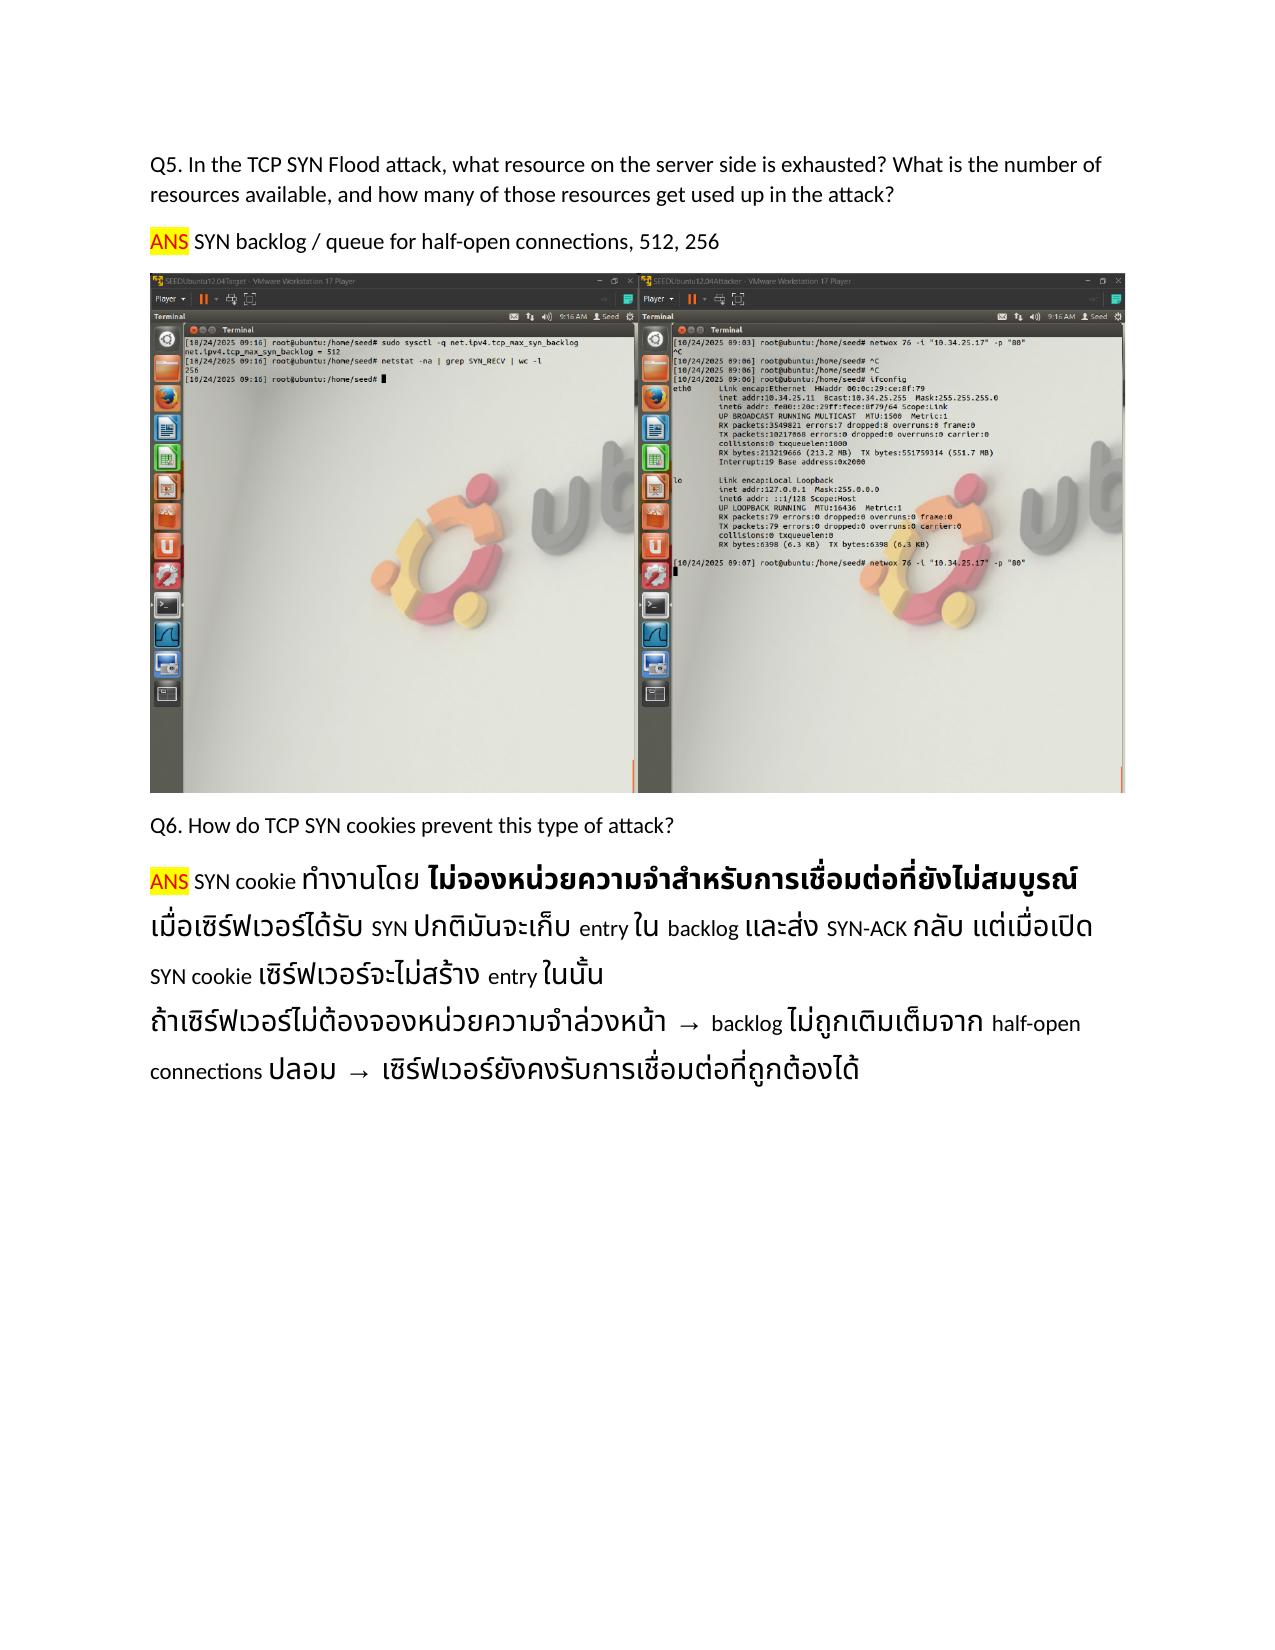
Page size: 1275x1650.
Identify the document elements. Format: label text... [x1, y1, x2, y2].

text ANS SYN cookie ทำงานโดย ไม่จองหน่วยความจำสำหรับการเชื่อมต่อที่ยังไม่สมบูรณ์ เมื่อเซิร์ฟเวอร์ได้รับ SYN ปกติมันจะเก็บ entry ใน backlog และส่ง SYN-ACK กลับ แต่เมื่อเปิด SYN cookie เซิร์ฟเวอร์จะไม่สร้าง entry ในนั้น ถ้าเซิร์ฟเวอร์ไม่ต้องจองหน่วยความจำล่วงหน้า → backlog ไม่ถูกเติมเต็มจาก half-open connections ปลอม → เซิร์ฟเวอร์ยังคงรับการเชื่อมต่อที่ถูกต้องได้ [150, 858, 1125, 1123]
text ANS SYN backlog / queue for half-open connections, 512, 256 [189, 227, 1125, 255]
picture [150, 273, 1125, 793]
text Q5. In the TCP SYN Flood attack, what resource on the server side is exhausted? What is the number of resources available, and how many of those resources get used up in the attack? [150, 150, 1125, 208]
text Q6. How do TCP SYN cookies prevent this type of attack? [150, 812, 1125, 839]
